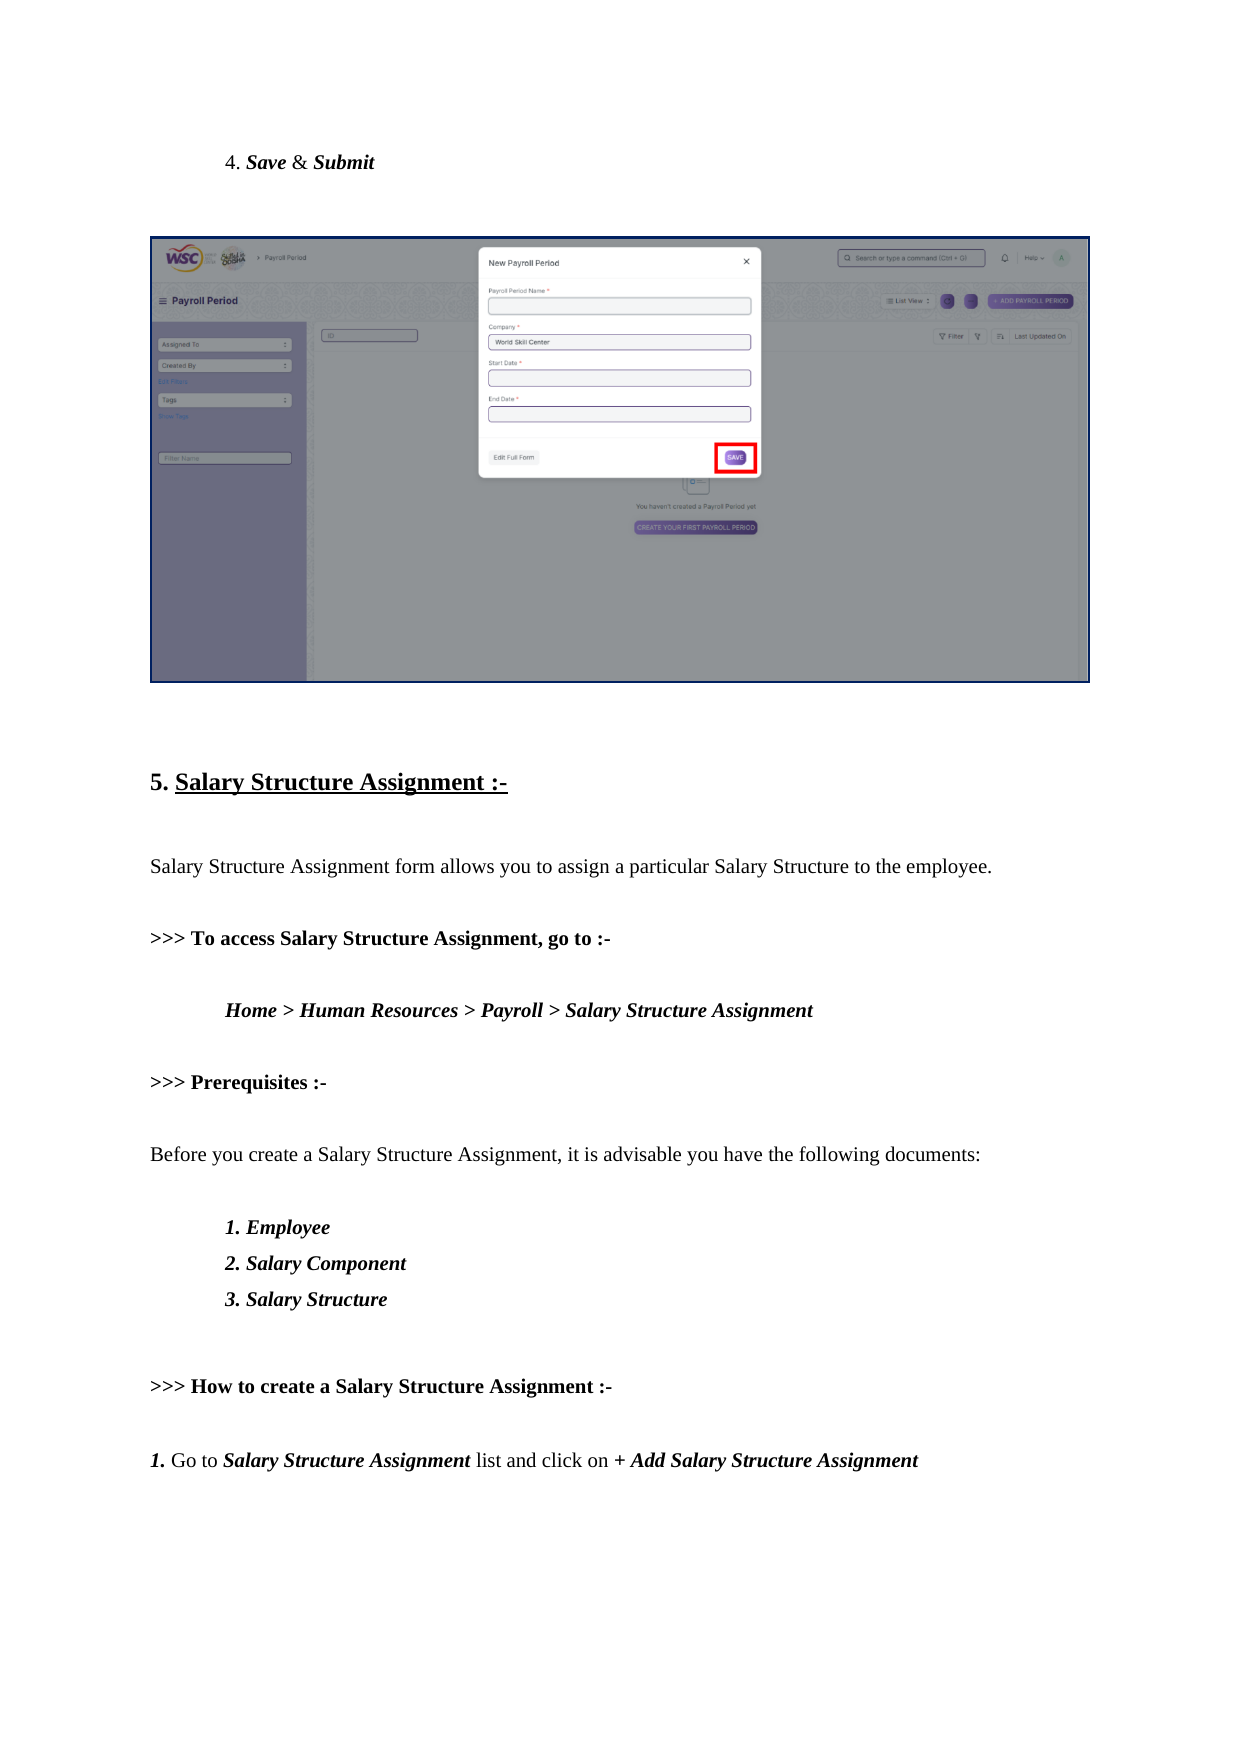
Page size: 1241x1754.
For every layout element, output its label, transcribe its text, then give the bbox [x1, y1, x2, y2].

text >>> How to create a Salary Structure Assignment :- [150, 1374, 1090, 1398]
text Home > Human Resources > Payroll > Salary Structure Assignment [150, 998, 1090, 1022]
text 3. Salary Structure [150, 1287, 1090, 1311]
text >>> To access Salary Structure Assignment, go to :- [150, 926, 1090, 950]
text 1. Employee [150, 1215, 1090, 1239]
list Go to Salary Structure Assignment list and click on + Add Salary Structure Assignment [150, 1448, 1090, 1472]
text 4. Save & Submit [150, 150, 1090, 174]
picture [152, 239, 1088, 681]
text 2. Salary Component [150, 1251, 1090, 1275]
text Before you create a Salary Structure Assignment, it is advisable you have the following documents: [150, 1142, 1090, 1166]
text Salary Structure Assignment form allows you to assign a particular Salary Structure to the employee. [150, 853, 1090, 878]
list Salary Structure Assignment :- [150, 767, 1090, 796]
text >>> Prerequisites :- [150, 1070, 1090, 1094]
